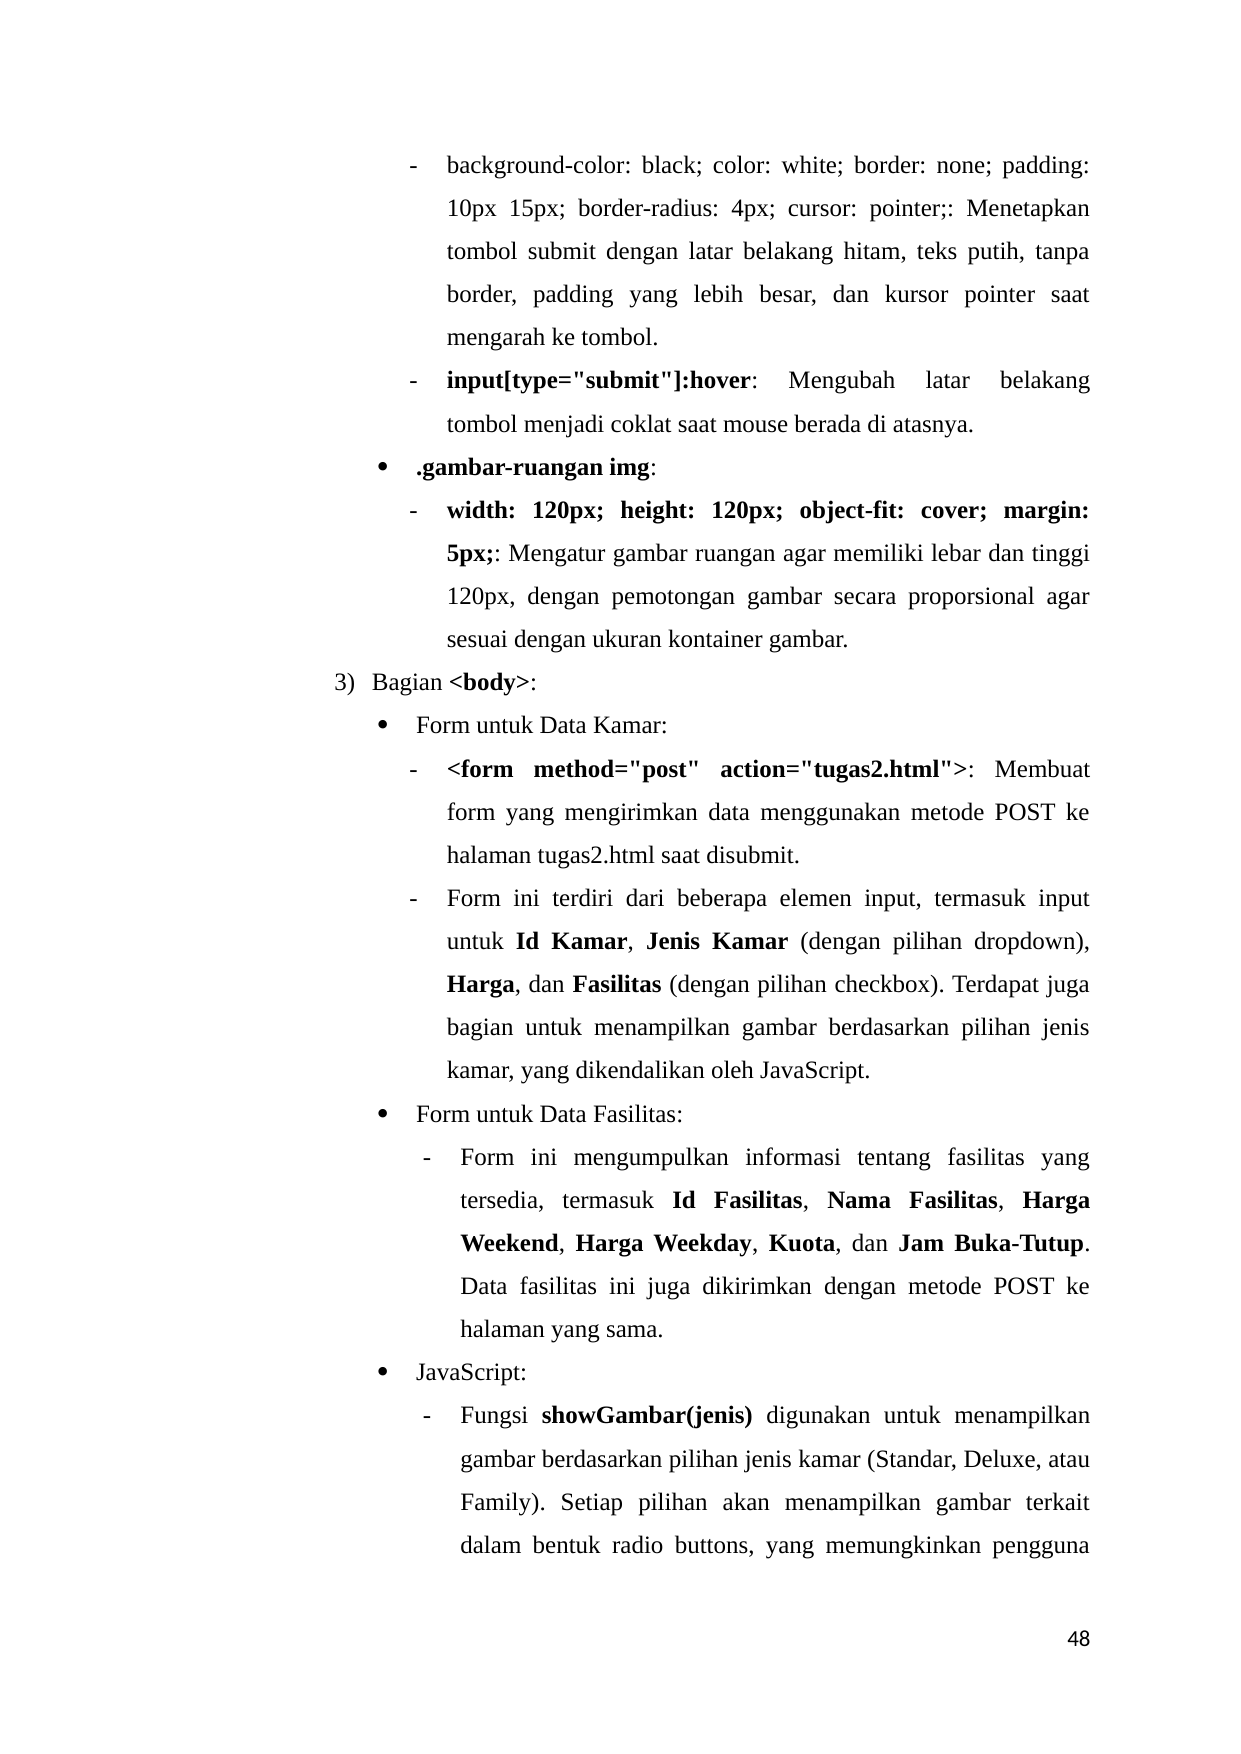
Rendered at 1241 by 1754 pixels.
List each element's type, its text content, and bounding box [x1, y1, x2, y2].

list JavaScript: [378, 1357, 1090, 1386]
list <form method="post" action="tugas2.html">: Membuat form yang mengirimkan data menggunakan metode POST ke halaman tugas2.html saat disubmit. [409, 754, 1090, 869]
list Form untuk Data Fasilitas: [378, 1099, 1090, 1127]
list Form ini terdiri dari beberapa elemen input, termasuk input untuk Id Kamar, Jenis Kamar (dengan pilihan dropdown), Harga, dan Fasilitas (dengan pilihan checkbox). Terdapat juga bagian untuk menampilkan gambar berdasarkan pilihan jenis kamar, yang dikendalikan oleh JavaScript. [409, 883, 1090, 1084]
list Form ini mengumpulkan informasi tentang fasilitas yang tersedia, termasuk Id Fasilitas, Nama Fasilitas, Harga Weekend, Harga Weekday, Kuota, dan Jam Buka-Tutup. Data fasilitas ini juga dikirimkan dengan metode POST ke halaman yang sama. [423, 1142, 1090, 1343]
list Bagian <body>: [334, 667, 1090, 696]
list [423, 1401, 1090, 1559]
list width: 120px; height: 120px; object-fit: cover; margin: 5px;: Mengatur gambar ruangan agar memiliki lebar dan tinggi 120px, dengan pemotongan gambar secara proporsional agar sesuai dengan ukuran kontainer gambar. [409, 495, 1090, 653]
list background-color: black; color: white; border: none; padding: 10px 15px; border-radius: 4px; cursor: pointer;: Menetapkan tombol submit dengan latar belakang hitam, teks putih, tanpa border, padding yang lebih besar, dan kursor pointer saat mengarah ke tombol. [409, 150, 1090, 351]
list Form untuk Data Kamar: [378, 711, 1090, 739]
list input[type="submit"]:hover: Mengubah latar belakang tombol menjadi coklat saat mouse berada di atasnya. [409, 366, 1090, 437]
list .gambar-ruangan img: [378, 452, 1090, 481]
